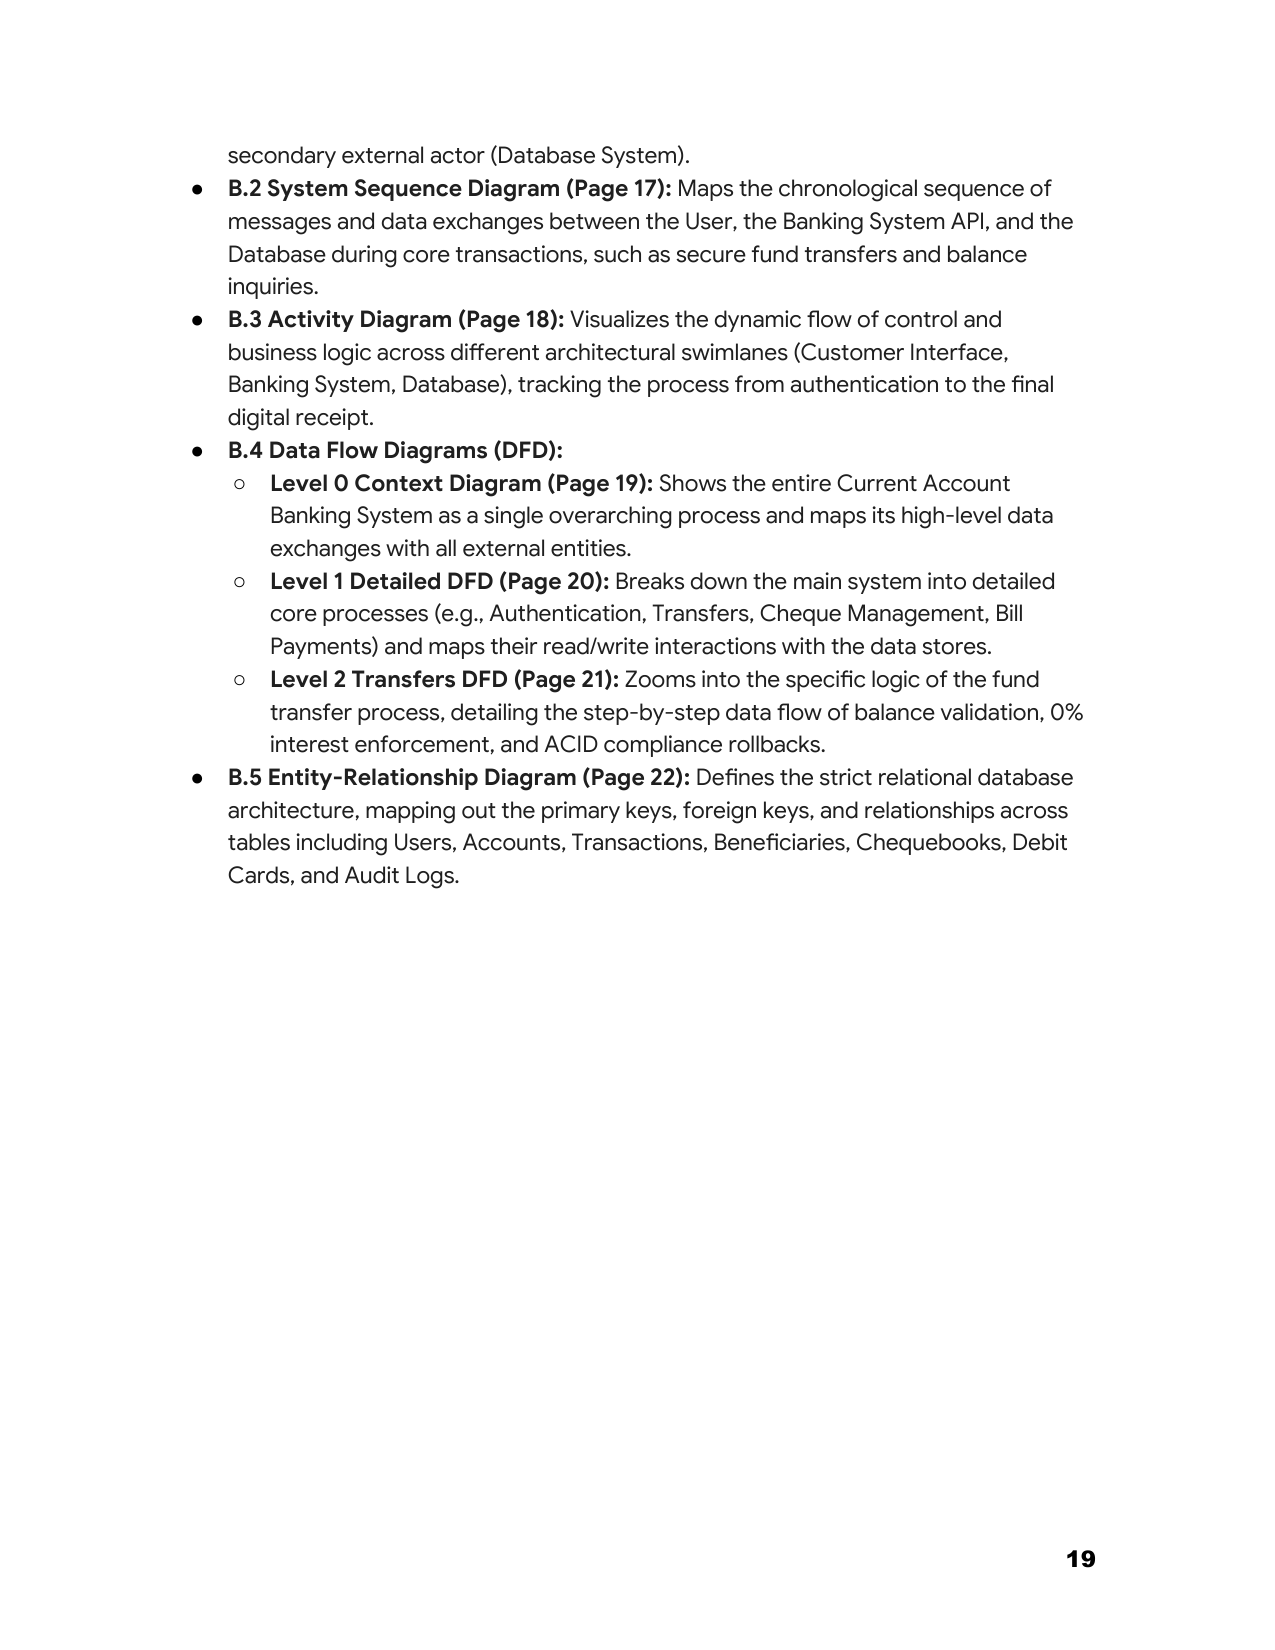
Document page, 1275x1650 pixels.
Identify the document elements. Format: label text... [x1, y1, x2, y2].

list B.5 Entity-Relationship Diagram (Page 22): Defines the strict relational database architecture, mapping out the primary keys, foreign keys, and relationships across tables including Users, Accounts, Transactions, Beneficiaries, Chequebooks, Debit Cards, and Audit Logs. [190, 763, 1096, 890]
list B.3 Activity Diagram (Page 18): Visualizes the dynamic flow of control and business logic across different architectural swimlanes (Customer Interface, Banking System, Database), tracking the process from authentication to the final digital receipt. [190, 305, 1096, 432]
list B.2 System Sequence Diagram (Page 17): Maps the chronological sequence of messages and data exchanges between the User, the Banking System API, and the Database during core transactions, such as secure fund transfers and balance inquiries. [190, 174, 1096, 301]
list B.4 Data Flow Diagrams (DFD): [190, 436, 1096, 465]
list Level 1 Detailed DFD (Page 20): Breaks down the main system into detailed core processes (e.g., Authentication, Transfers, Cheque Management, Bill Payments) and maps their read/write interactions with the data stores. [232, 567, 1096, 661]
list Level 2 Transfers DFD (Page 21): Zooms into the specific logic of the fund transfer process, detailing the step-by-step data flow of balance validation, 0% interest enforcement, and ACID compliance rollbacks. [232, 665, 1096, 759]
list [190, 142, 1096, 170]
list Level 0 Context Diagram (Page 19): Shows the entire Current Account Banking System as a single overarching process and maps its high-level data exchanges with all external entities. [232, 469, 1096, 563]
